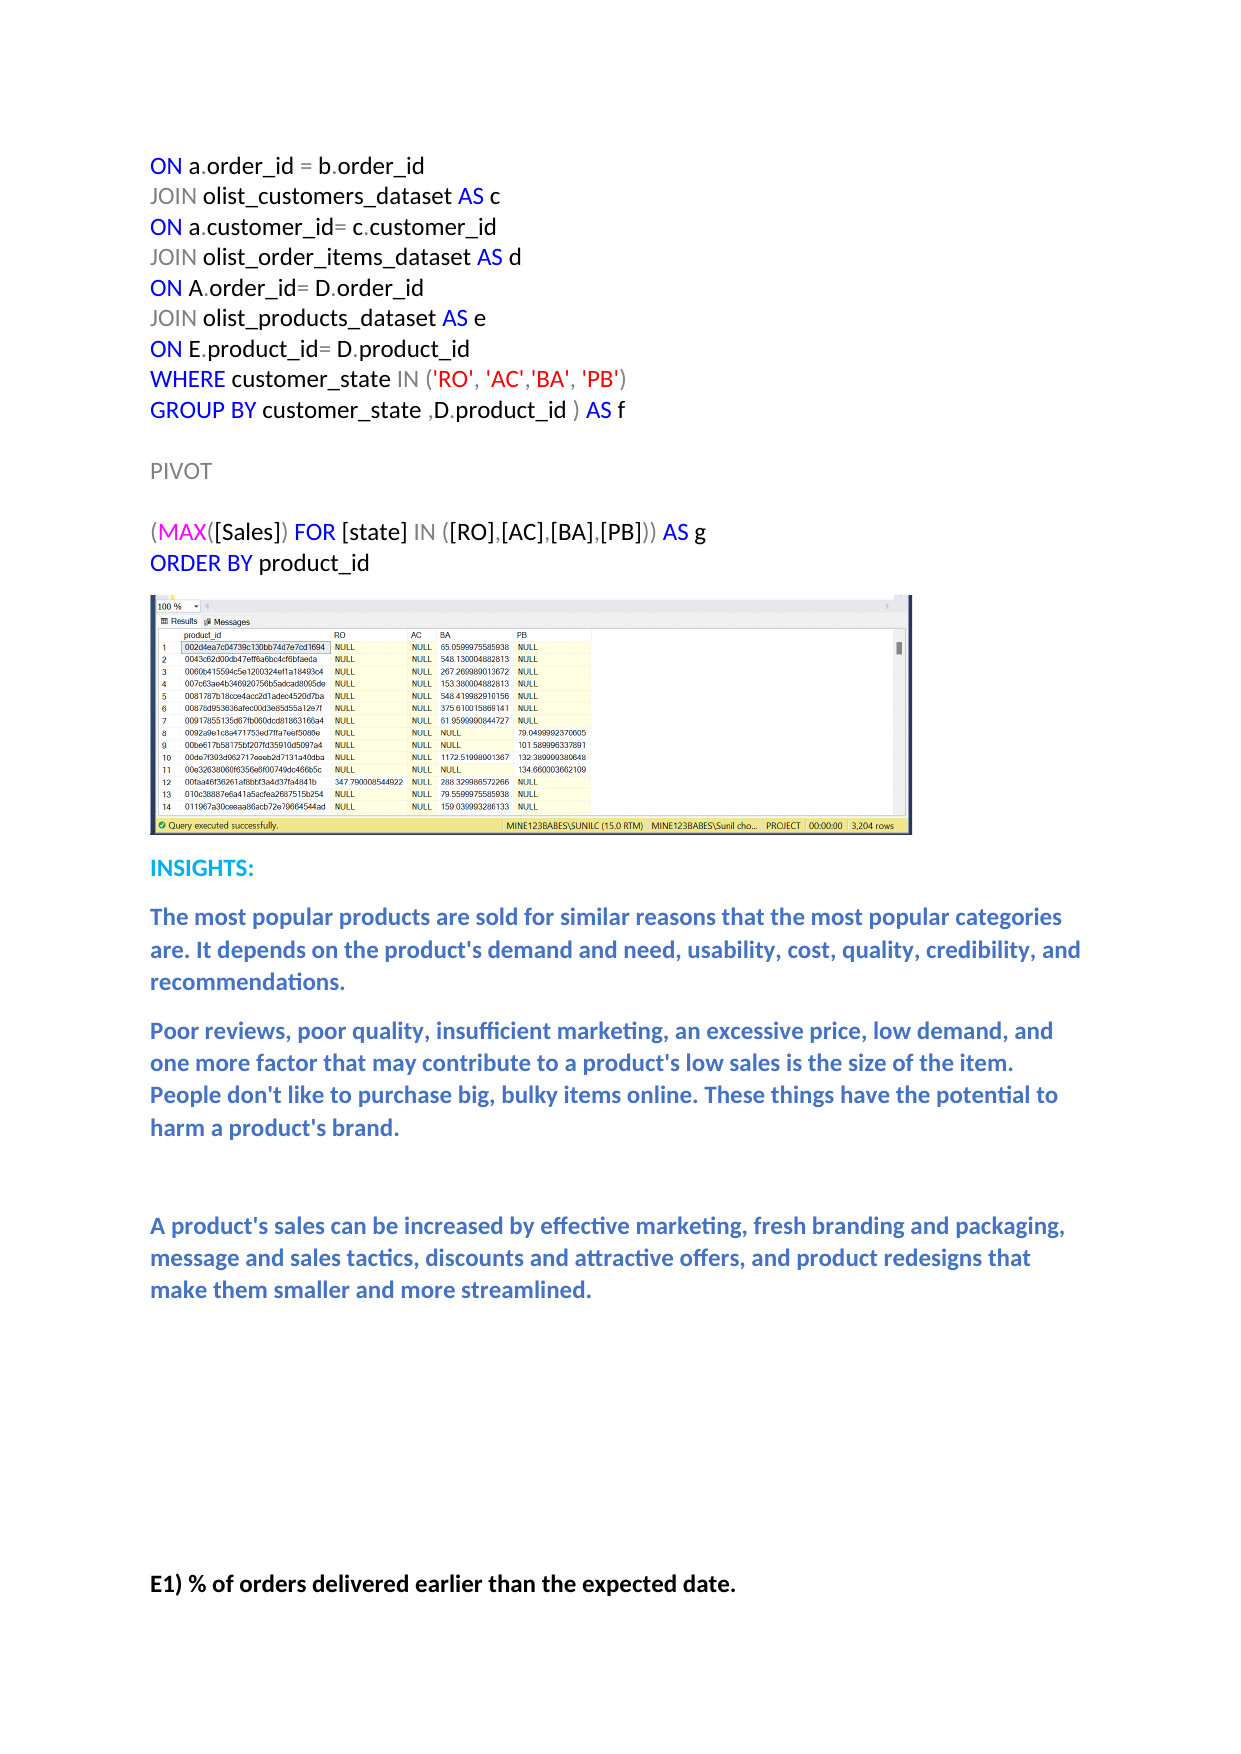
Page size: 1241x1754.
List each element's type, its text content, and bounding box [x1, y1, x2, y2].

text JOIN olist_customers_dataset AS c [150, 181, 1090, 211]
text Poor reviews, poor quality, insufficient marketing, an excessive price, low demand, and one more factor that may contribute to a product's low sales is the size of the item. People don't like to purchase big, bulky items online. These things have the potential to harm a product's brand. [150, 1015, 1090, 1142]
text GROUP BY customer_state ,D.product_id ) AS f [150, 394, 1090, 425]
text ORDER BY product_id [150, 547, 1090, 577]
text ON A.order_id= D.order_id [150, 272, 1090, 303]
text JOIN olist_products_dataset AS e [150, 303, 1090, 333]
text (MAX([Sales]) FOR [state] IN ([RO],[AC],[BA],[PB])) AS g [150, 516, 1090, 547]
text JOIN olist_order_items_dataset AS d [150, 242, 1090, 272]
text The most popular products are sold for similar reasons that the most popular categories are. It depends on the product's demand and need, usability, cost, quality, credibility, and recommendations. [150, 902, 1090, 997]
text ON a.order_id = b.order_id [150, 150, 1090, 181]
text PIVOT [150, 455, 1090, 486]
text WHERE customer_state IN ('RO', 'AC','BA', 'PB') [150, 364, 1090, 394]
text ON a.customer_id= c.customer_id [150, 211, 1090, 242]
text A product's sales can be increased by effective marketing, fresh branding and packaging, message and sales tactics, discounts and attractive offers, and product redesigns that make them smaller and more streamlined. [150, 1210, 1090, 1305]
text ON E.product_id= D.product_id [150, 333, 1090, 364]
picture [150, 595, 913, 835]
text INSIGHTS: [150, 853, 1090, 883]
text E1) % of orders delivered earlier than the expected date. [150, 1568, 1090, 1599]
